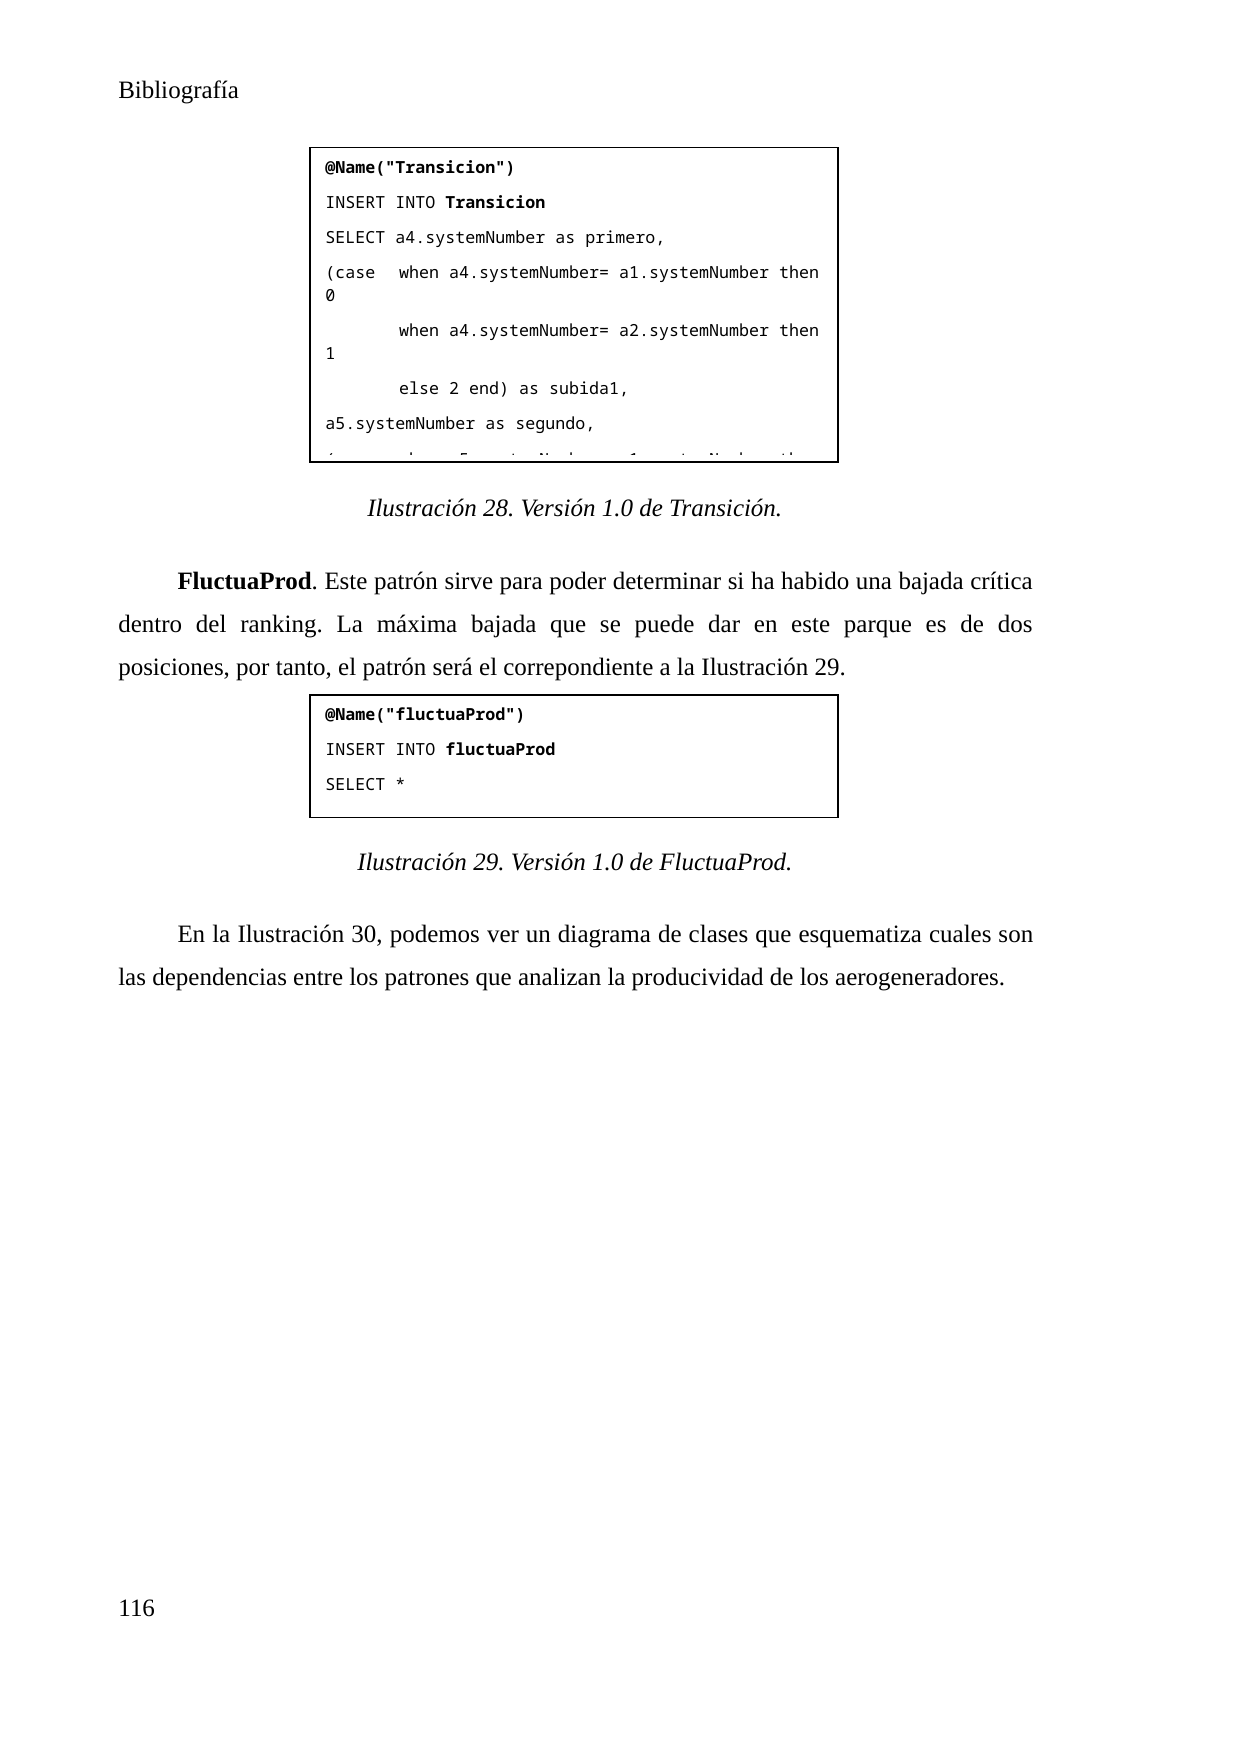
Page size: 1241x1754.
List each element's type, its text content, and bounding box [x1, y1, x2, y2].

text Ilustración 29. Versión 1.0 de FluctuaProd. [118, 847, 1033, 876]
text FluctuaProd. Este patrón sirve para poder determinar si ha habido una bajada crítica dentro del ranking. La máxima bajada que se puede dar en este parque es de dos posiciones, por tanto, el patrón será el correpondiente a la Ilustración 29. [118, 566, 1033, 681]
text Ilustración 28. Versión 1.0 de Transición. [118, 493, 1033, 522]
text En la Ilustración 30, podemos ver un diagrama de clases que esquematiza cuales son las dependencias entre los patrones que analizan la producividad de los aerogeneradores. [118, 919, 1033, 991]
